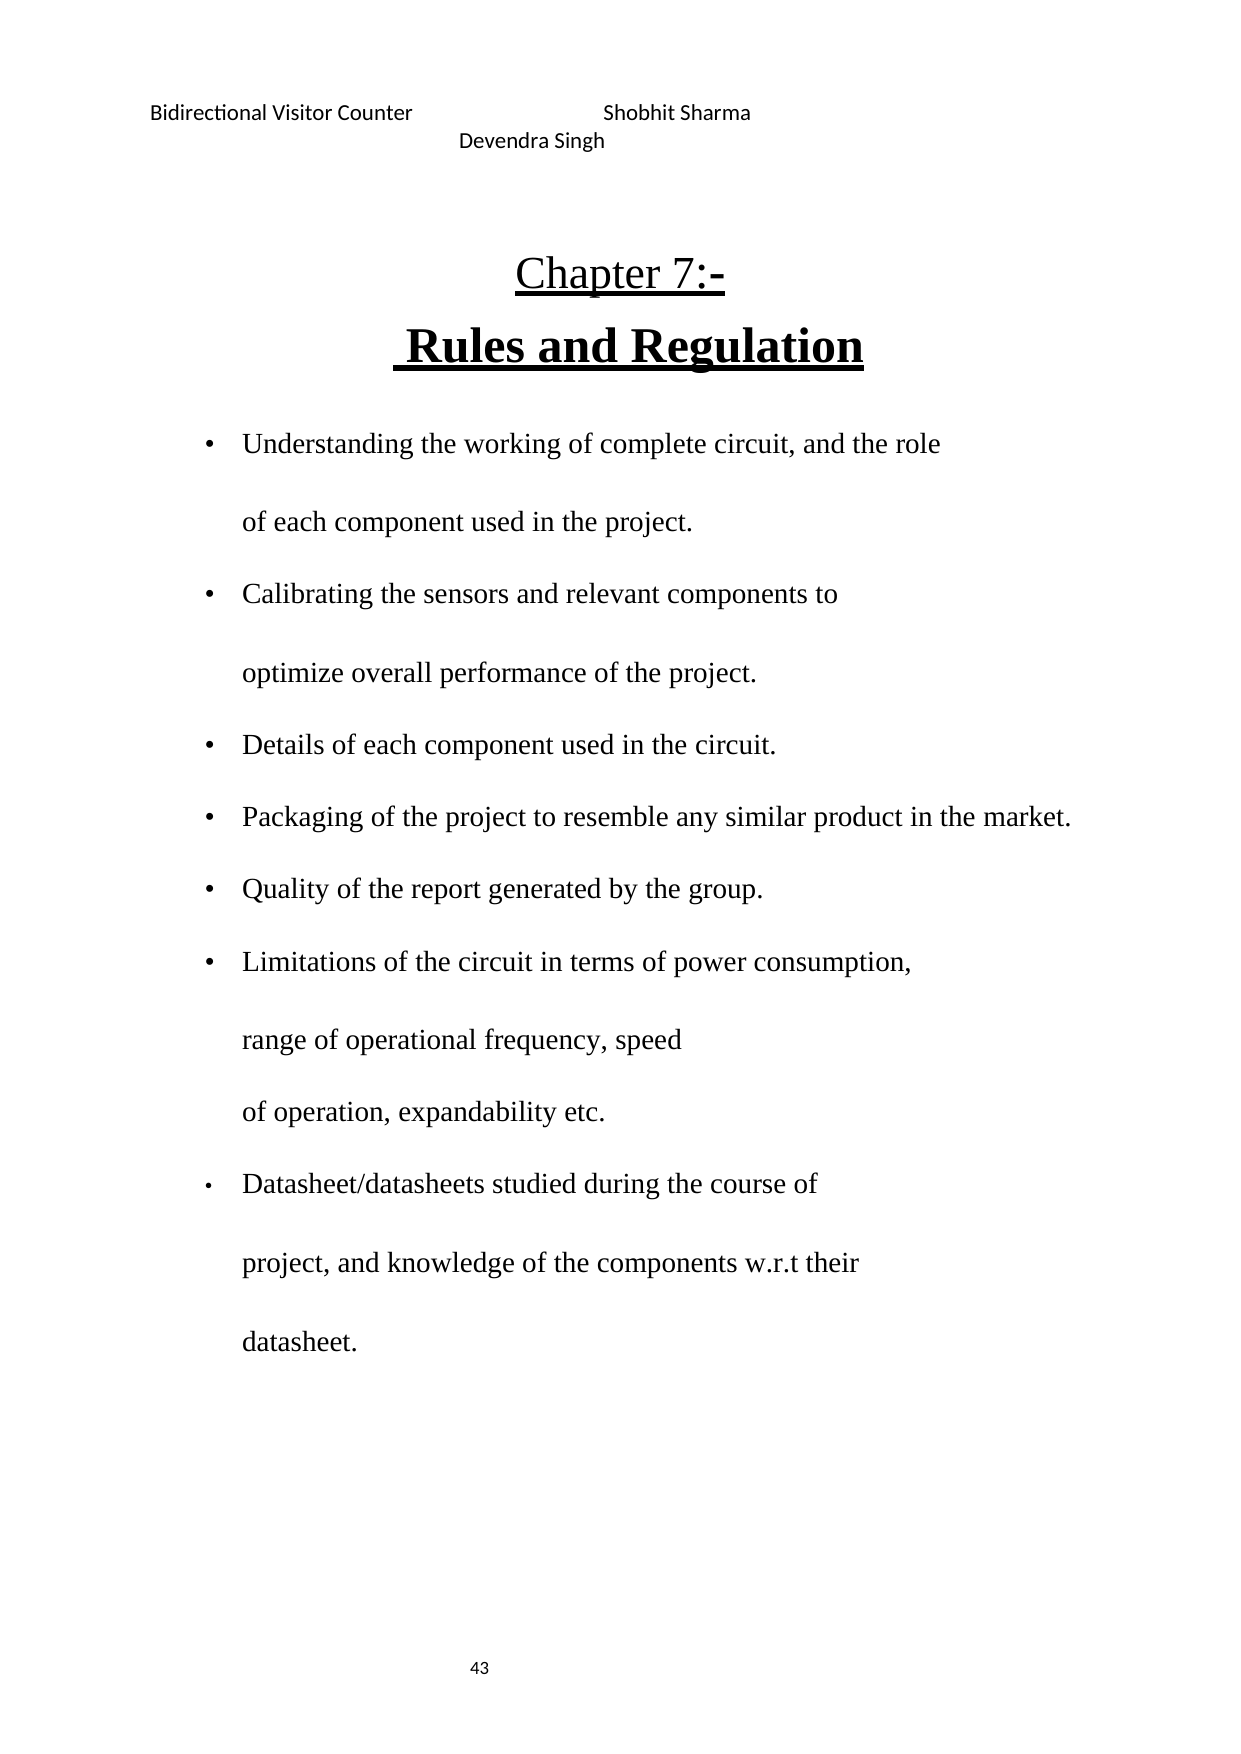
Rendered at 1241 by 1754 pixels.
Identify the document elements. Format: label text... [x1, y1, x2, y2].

list Quality of the report generated by the group. [204, 856, 1090, 921]
list Limitations of the circuit in terms of power consumption, range of operational frequency, speed [204, 928, 927, 1072]
text Rules and Regulation [167, 312, 1090, 377]
list Calibrating the sensors and relevant components to optimize overall performance of the project. [204, 561, 947, 704]
list Packaging of the project to resemble any similar product in the market. [204, 784, 1090, 849]
text of operation, expandability etc. [242, 1079, 1090, 1144]
list Details of each component used in the circuit. [204, 712, 1090, 777]
list Datasheet/datasheets studied during the course of project, and knowledge of the components w.r.t their datasheet. [204, 1151, 874, 1373]
list Understanding the working of complete circuit, and the role of each component used in the project. [204, 410, 945, 554]
text Chapter 7:- [150, 238, 1090, 303]
